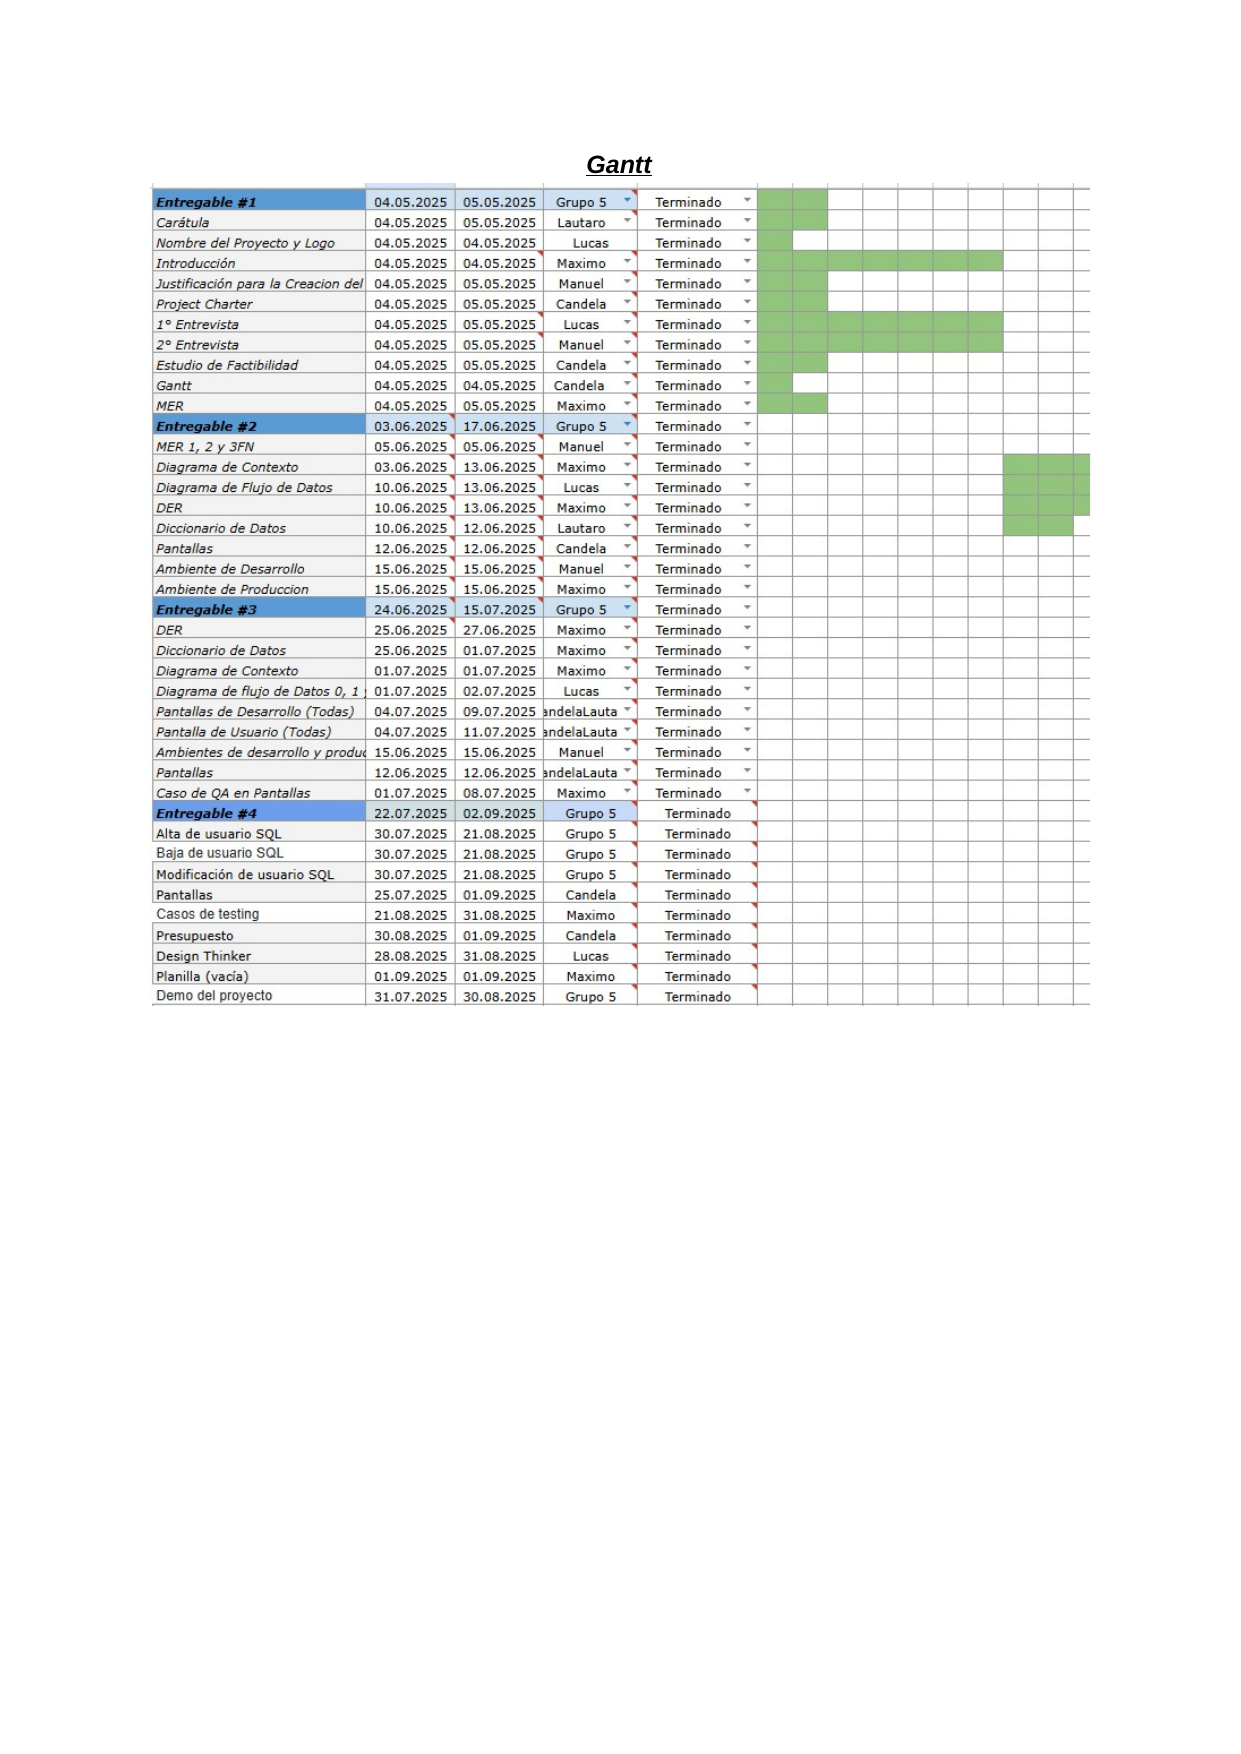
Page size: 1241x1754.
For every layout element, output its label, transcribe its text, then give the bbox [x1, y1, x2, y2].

picture [150, 183, 1091, 1006]
text Gantt [150, 150, 1090, 179]
